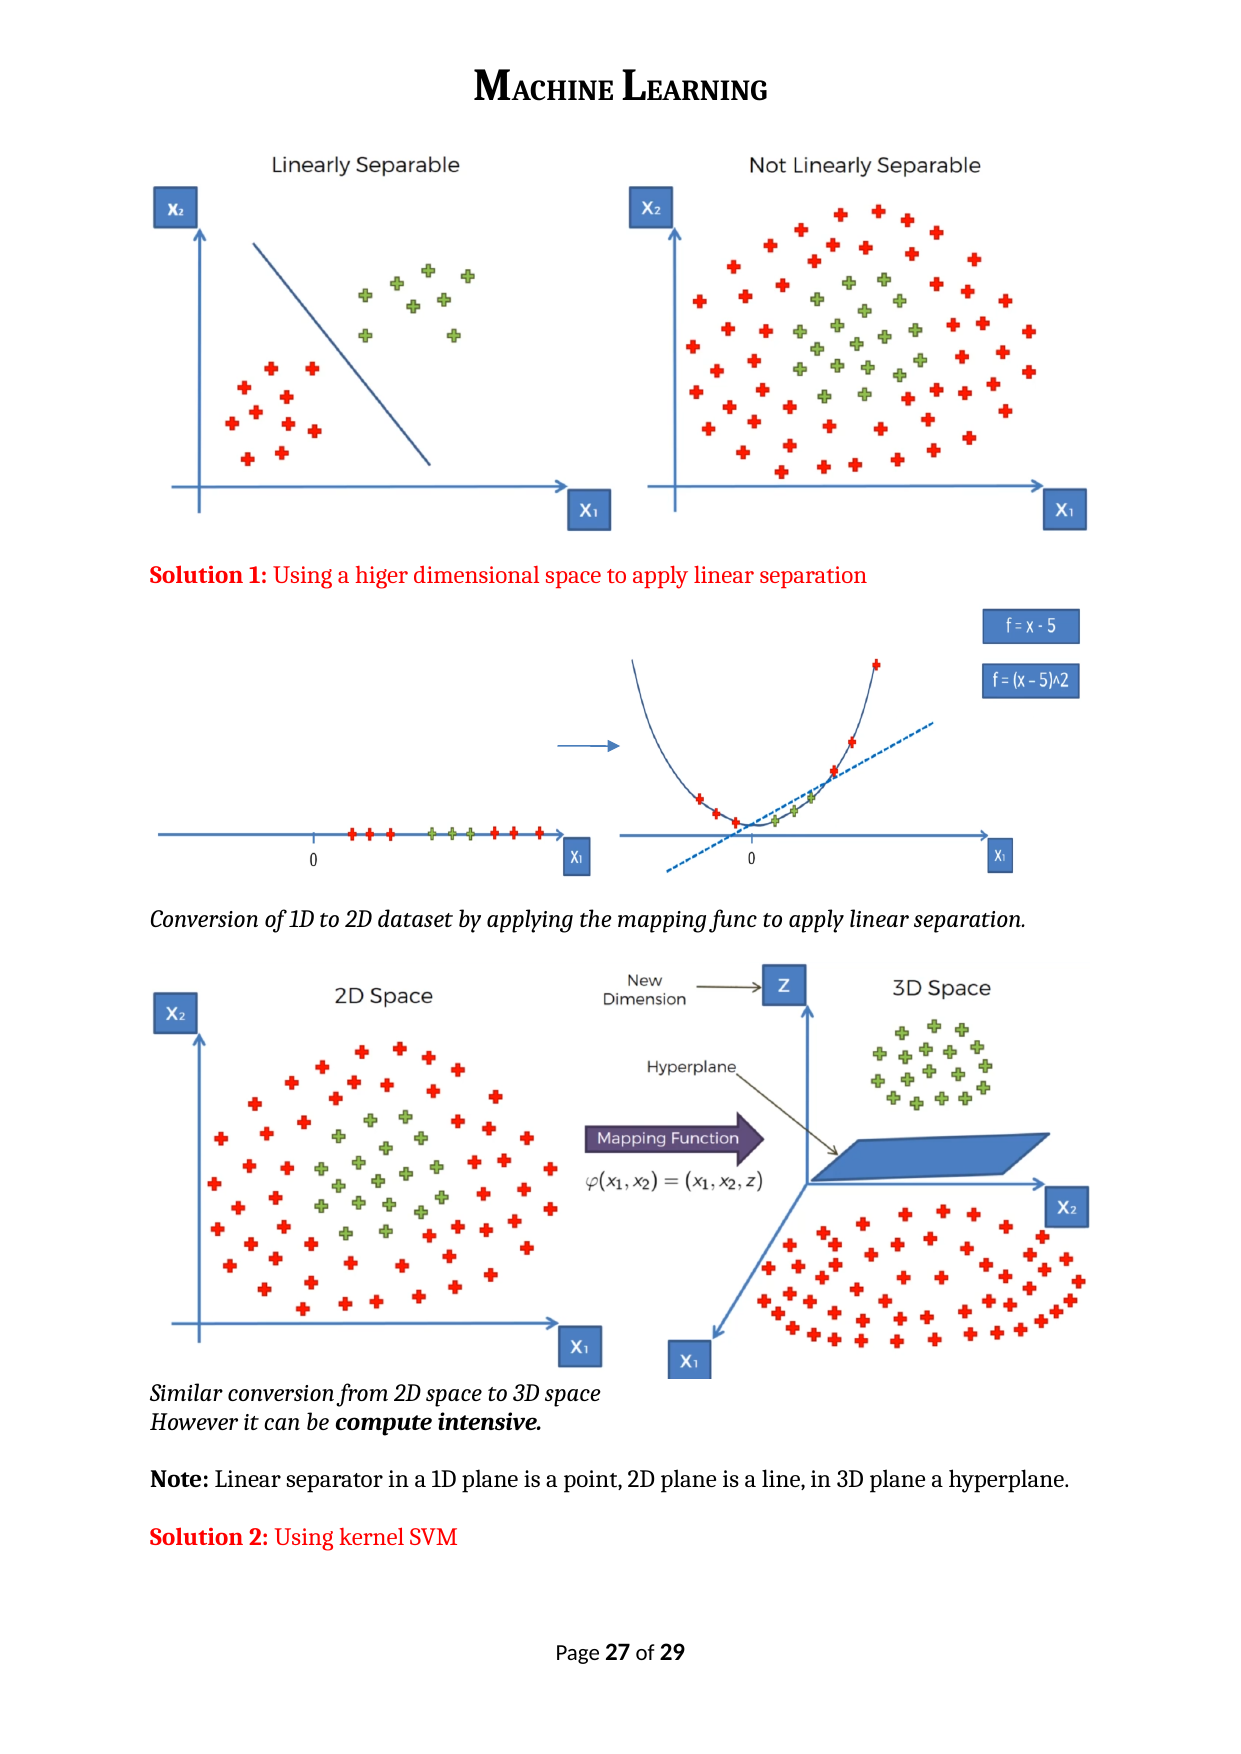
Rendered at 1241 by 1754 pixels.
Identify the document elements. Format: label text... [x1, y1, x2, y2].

picture [619, 589, 1090, 899]
text Conversion of 1D to 2D dataset by applying the mapping func to apply linear separation. [150, 905, 1090, 934]
text Note: Linear separator in a 1D plane is a point, 2D plane is a line, in 3D plane a hyperplane. [150, 1465, 1090, 1494]
text Solution 2: Using kernel SVM [150, 1522, 1090, 1551]
picture [150, 811, 598, 899]
text However it can be compute intensive. [150, 1407, 1090, 1436]
picture [150, 962, 1091, 1379]
picture [150, 150, 1091, 533]
text Similar conversion from 2D space to 3D space [150, 1379, 1090, 1407]
